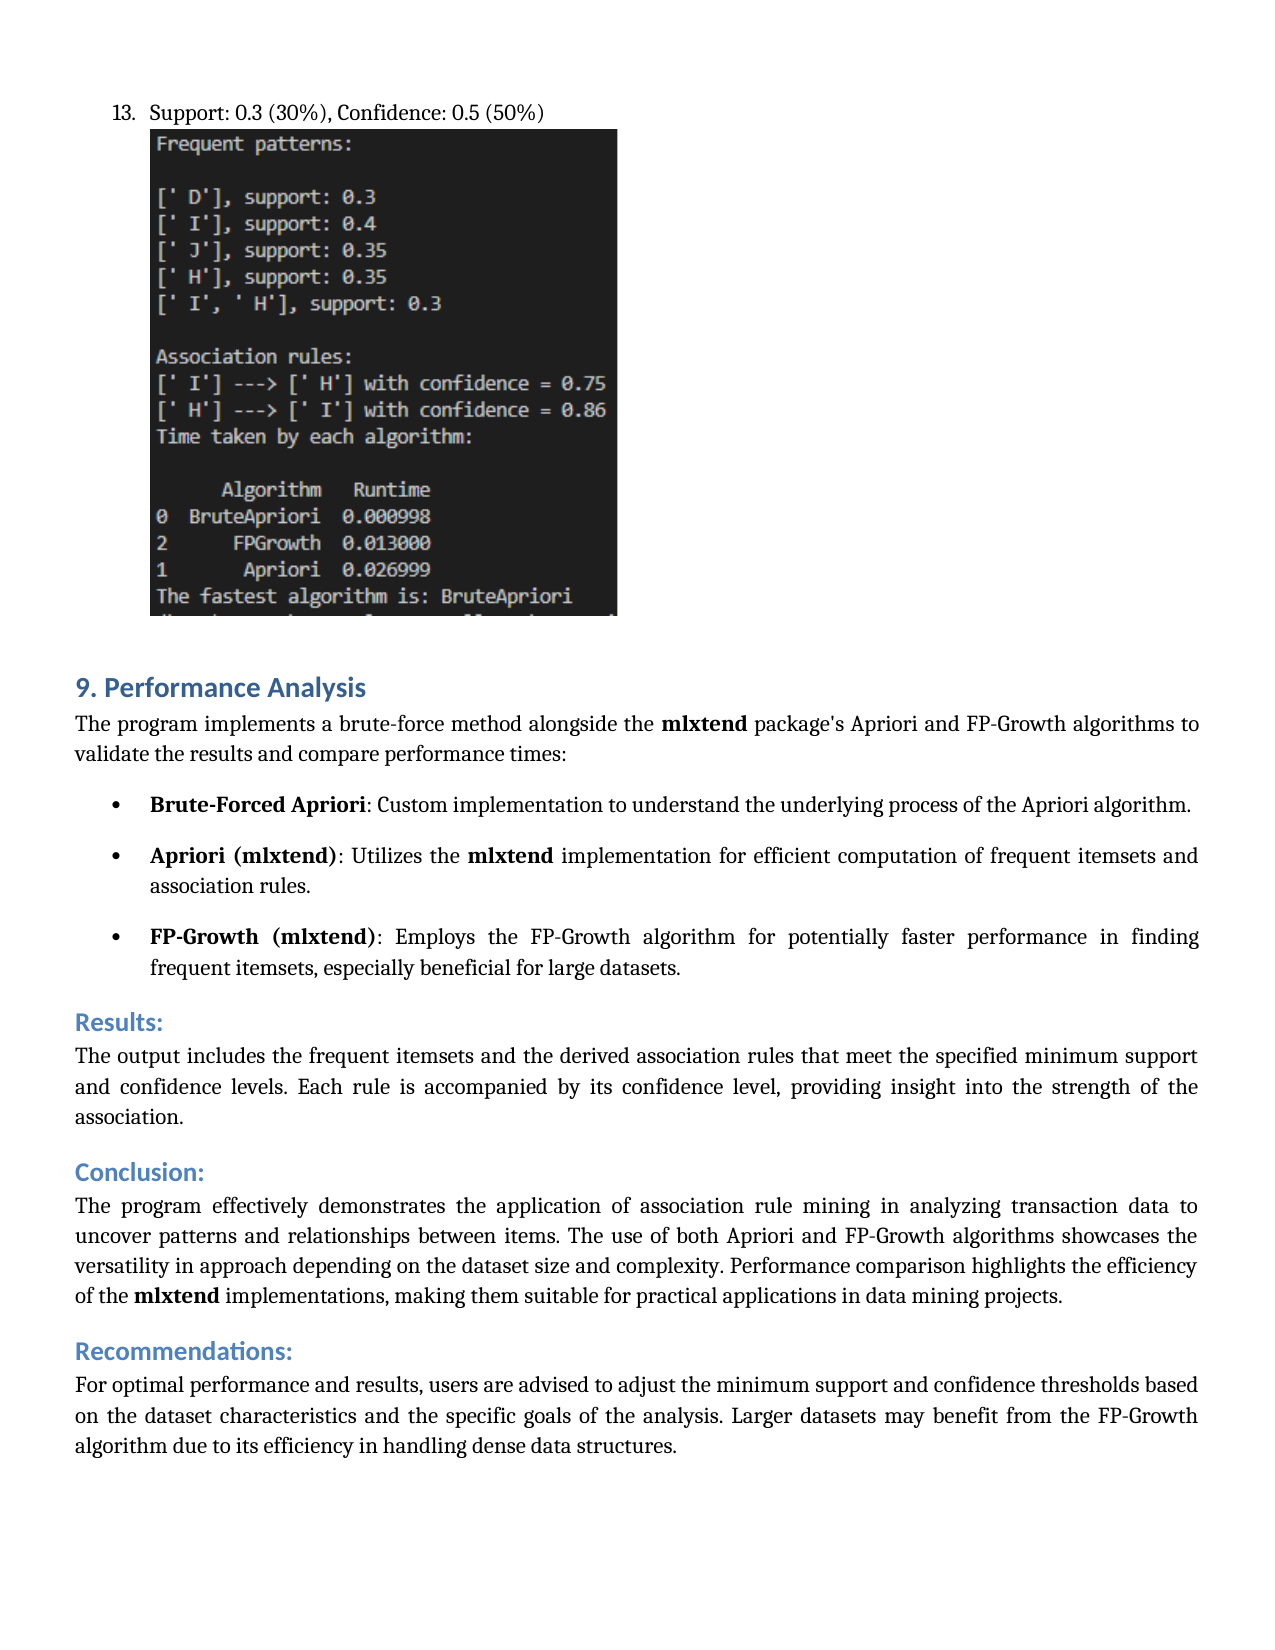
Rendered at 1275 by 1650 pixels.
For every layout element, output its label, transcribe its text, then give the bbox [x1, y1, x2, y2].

picture [150, 129, 618, 616]
text The output includes the frequent itemsets and the derived association rules that meet the specified minimum support and confidence levels. Each rule is accompanied by its confidence level, providing insight into the strength of the association. [75, 1043, 1200, 1130]
subtitle Conclusion: [75, 1155, 1200, 1188]
list FP-Growth (mlxtend): Employs the FP-Growth algorithm for potentially faster performance in finding frequent itemsets, especially beneficial for large datasets. [112, 924, 1200, 981]
text For optimal performance and results, users are advised to adjust the minimum support and confidence thresholds based on the dataset characteristics and the specific goals of the analysis. Larger datasets may benefit from the FP-Growth algorithm due to its efficiency in handling dense data structures. [75, 1372, 1200, 1459]
list Brute-Forced Apriori: Custom implementation to understand the underlying process of the Apriori algorithm. [112, 792, 1200, 818]
subtitle Results: [75, 1005, 1200, 1038]
subtitle 9. Performance Analysis [75, 669, 1200, 705]
list Support: 0.3 (30%), Confidence: 0.5 (50%) [112, 99, 1200, 126]
list Apriori (mlxtend): Utilizes the mlxtend implementation for efficient computation of frequent itemsets and association rules. [112, 843, 1200, 899]
text The program effectively demonstrates the application of association rule mining in analyzing transaction data to uncover patterns and relationships between items. The use of both Apriori and FP-Growth algorithms showcases the versatility in approach depending on the dataset size and complexity. Performance comparison highlights the efficiency of the mlxtend implementations, making them suitable for practical applications in data mining projects. [75, 1193, 1200, 1309]
subtitle Recommendations: [75, 1334, 1200, 1367]
text The program implements a brute-force method alongside the mlxtend package's Apriori and FP-Growth algorithms to validate the results and compare performance times: [75, 711, 1200, 767]
